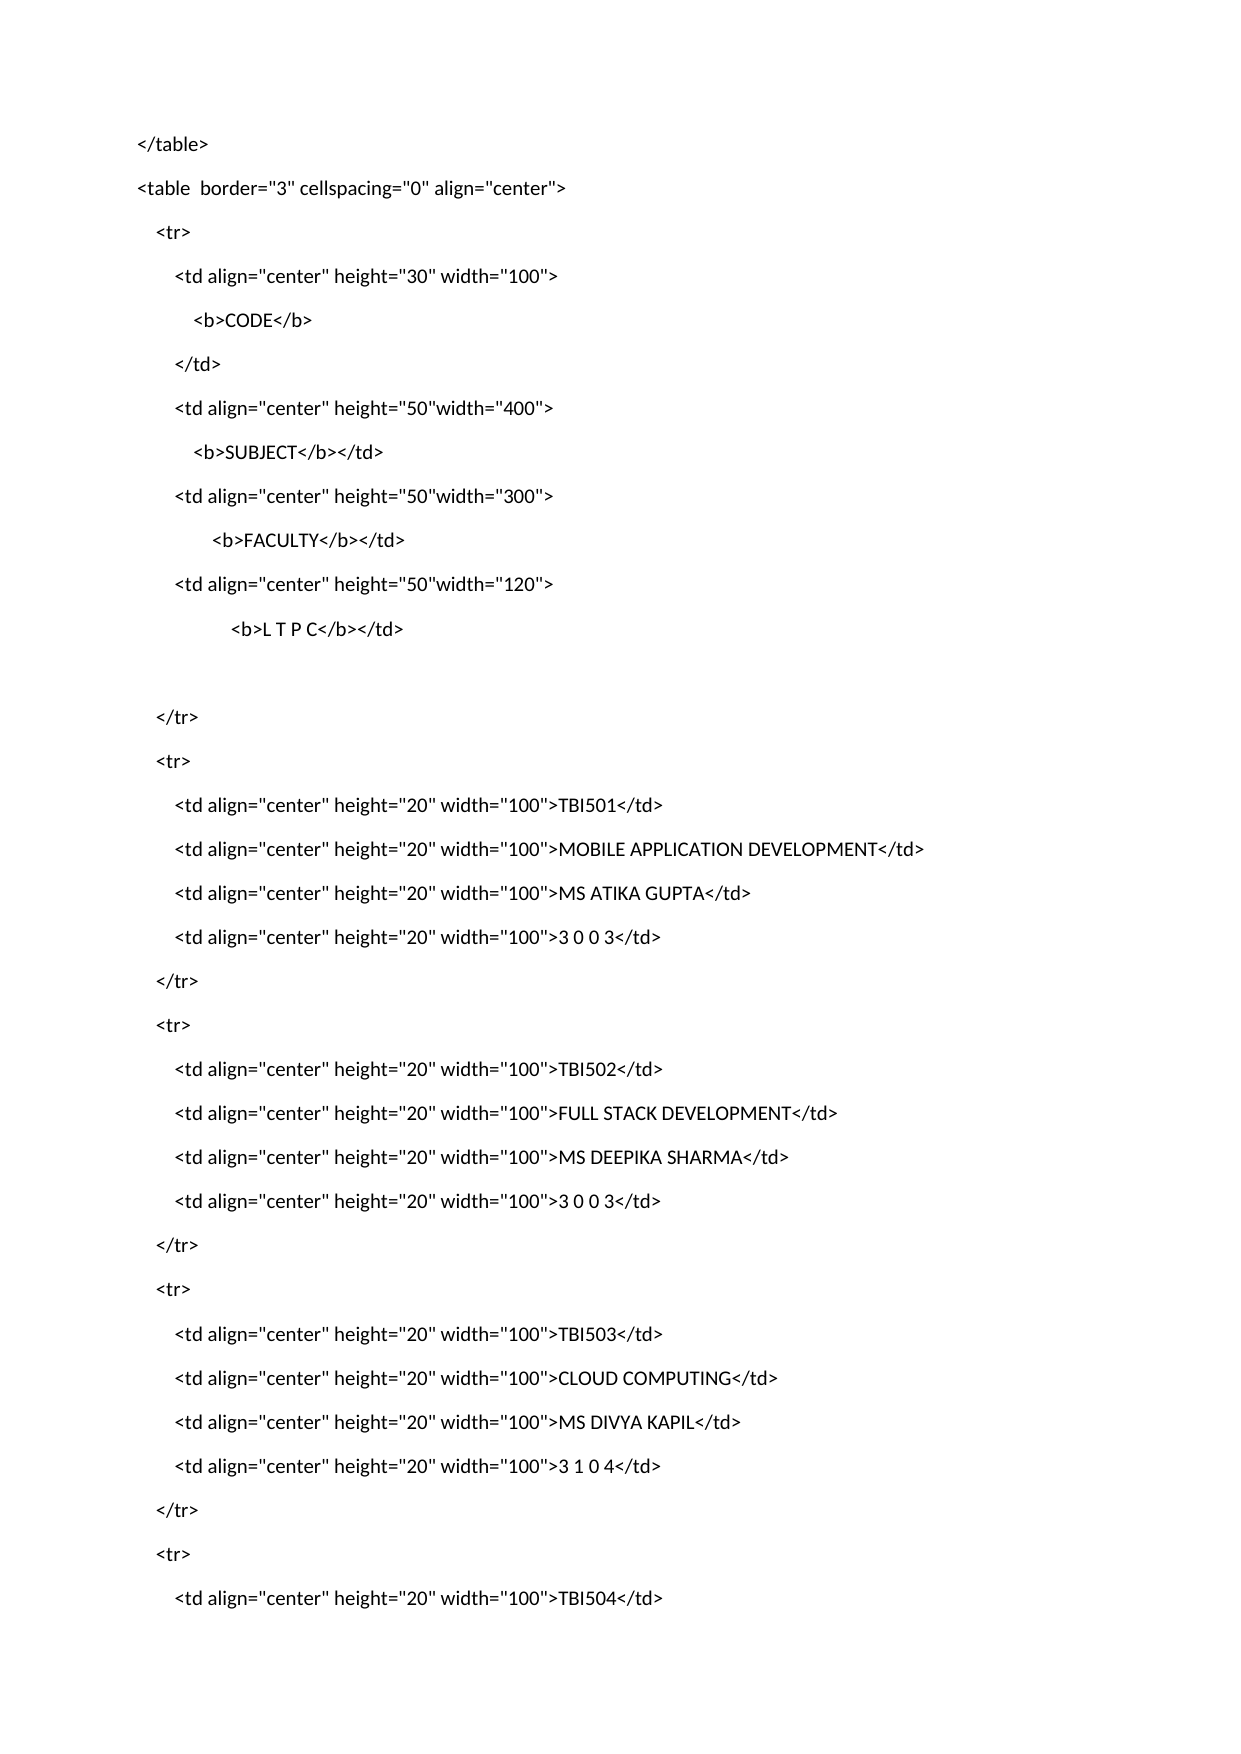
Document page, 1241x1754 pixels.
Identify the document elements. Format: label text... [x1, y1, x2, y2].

text <td align="center" height="20" width="100">MOBILE APPLICATION DEVELOPMENT</td> [118, 836, 1122, 861]
text <tr> [118, 219, 1122, 244]
text <td align="center" height="20" width="100">TBI504</td> [118, 1585, 1122, 1611]
text </tr> [118, 1497, 1122, 1522]
text <td align="center" height="30" width="100"> [118, 263, 1122, 289]
text </tr> [118, 704, 1122, 729]
text <tr> [118, 1012, 1122, 1038]
text <td align="center" height="20" width="100">MS DEEPIKA SHARMA</td> [118, 1144, 1122, 1170]
text </tr> [118, 1233, 1122, 1258]
text <td align="center" height="20" width="100">TBI503</td> [118, 1321, 1122, 1346]
text <td align="center" height="20" width="100">CLOUD COMPUTING</td> [118, 1365, 1122, 1390]
text <tr> [118, 1541, 1122, 1566]
text <table border="3" cellspacing="0" align="center"> [118, 175, 1122, 201]
text <tr> [118, 748, 1122, 773]
text <tr> [118, 1277, 1122, 1302]
text <b>CODE</b> [118, 307, 1122, 333]
text <td align="center" height="20" width="100">3 0 0 3</td> [118, 1188, 1122, 1214]
text <b>FACULTY</b></td> [118, 528, 1122, 553]
text <b>L T P C</b></td> [118, 616, 1122, 641]
text <td align="center" height="20" width="100">3 0 0 3</td> [118, 924, 1122, 949]
text <td align="center" height="20" width="100">MS ATIKA GUPTA</td> [118, 880, 1122, 906]
text <td align="center" height="20" width="100">MS DIVYA KAPIL</td> [118, 1409, 1122, 1434]
text <td align="center" height="20" width="100">TBI501</td> [118, 792, 1122, 817]
text <td align="center" height="50"width="120"> [118, 572, 1122, 597]
text </tr> [118, 968, 1122, 994]
text </td> [118, 351, 1122, 377]
text <td align="center" height="50"width="400"> [118, 395, 1122, 421]
text </table> [118, 131, 1122, 156]
text <td align="center" height="20" width="100">FULL STACK DEVELOPMENT</td> [118, 1100, 1122, 1126]
text <b>SUBJECT</b></td> [118, 439, 1122, 465]
text <td align="center" height="20" width="100">3 1 0 4</td> [118, 1453, 1122, 1478]
text <td align="center" height="20" width="100">TBI502</td> [118, 1056, 1122, 1082]
text <td align="center" height="50"width="300"> [118, 483, 1122, 509]
